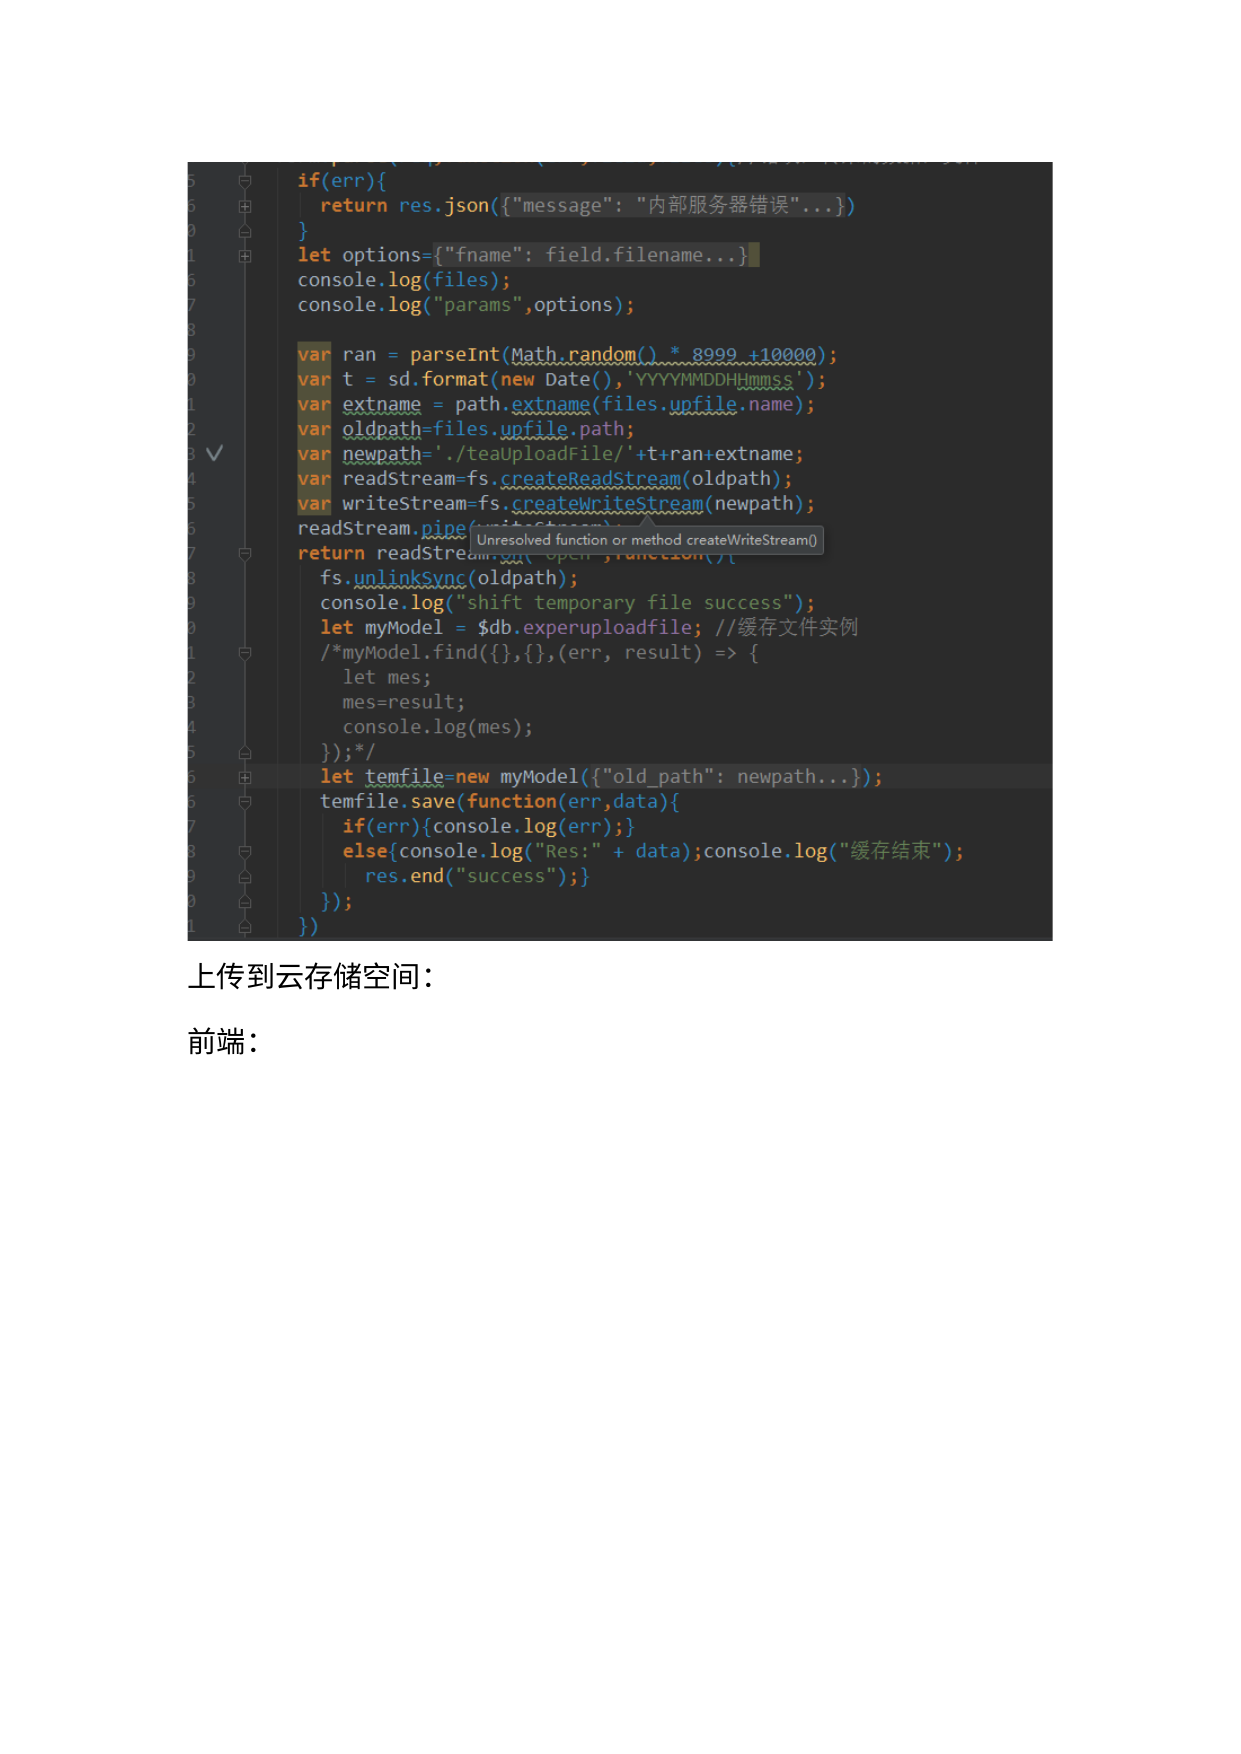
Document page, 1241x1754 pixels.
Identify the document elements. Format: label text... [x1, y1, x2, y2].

text 前端： [187, 1007, 1053, 1072]
picture [187, 162, 1053, 941]
text 上传到云存储空间： [187, 942, 1053, 1007]
